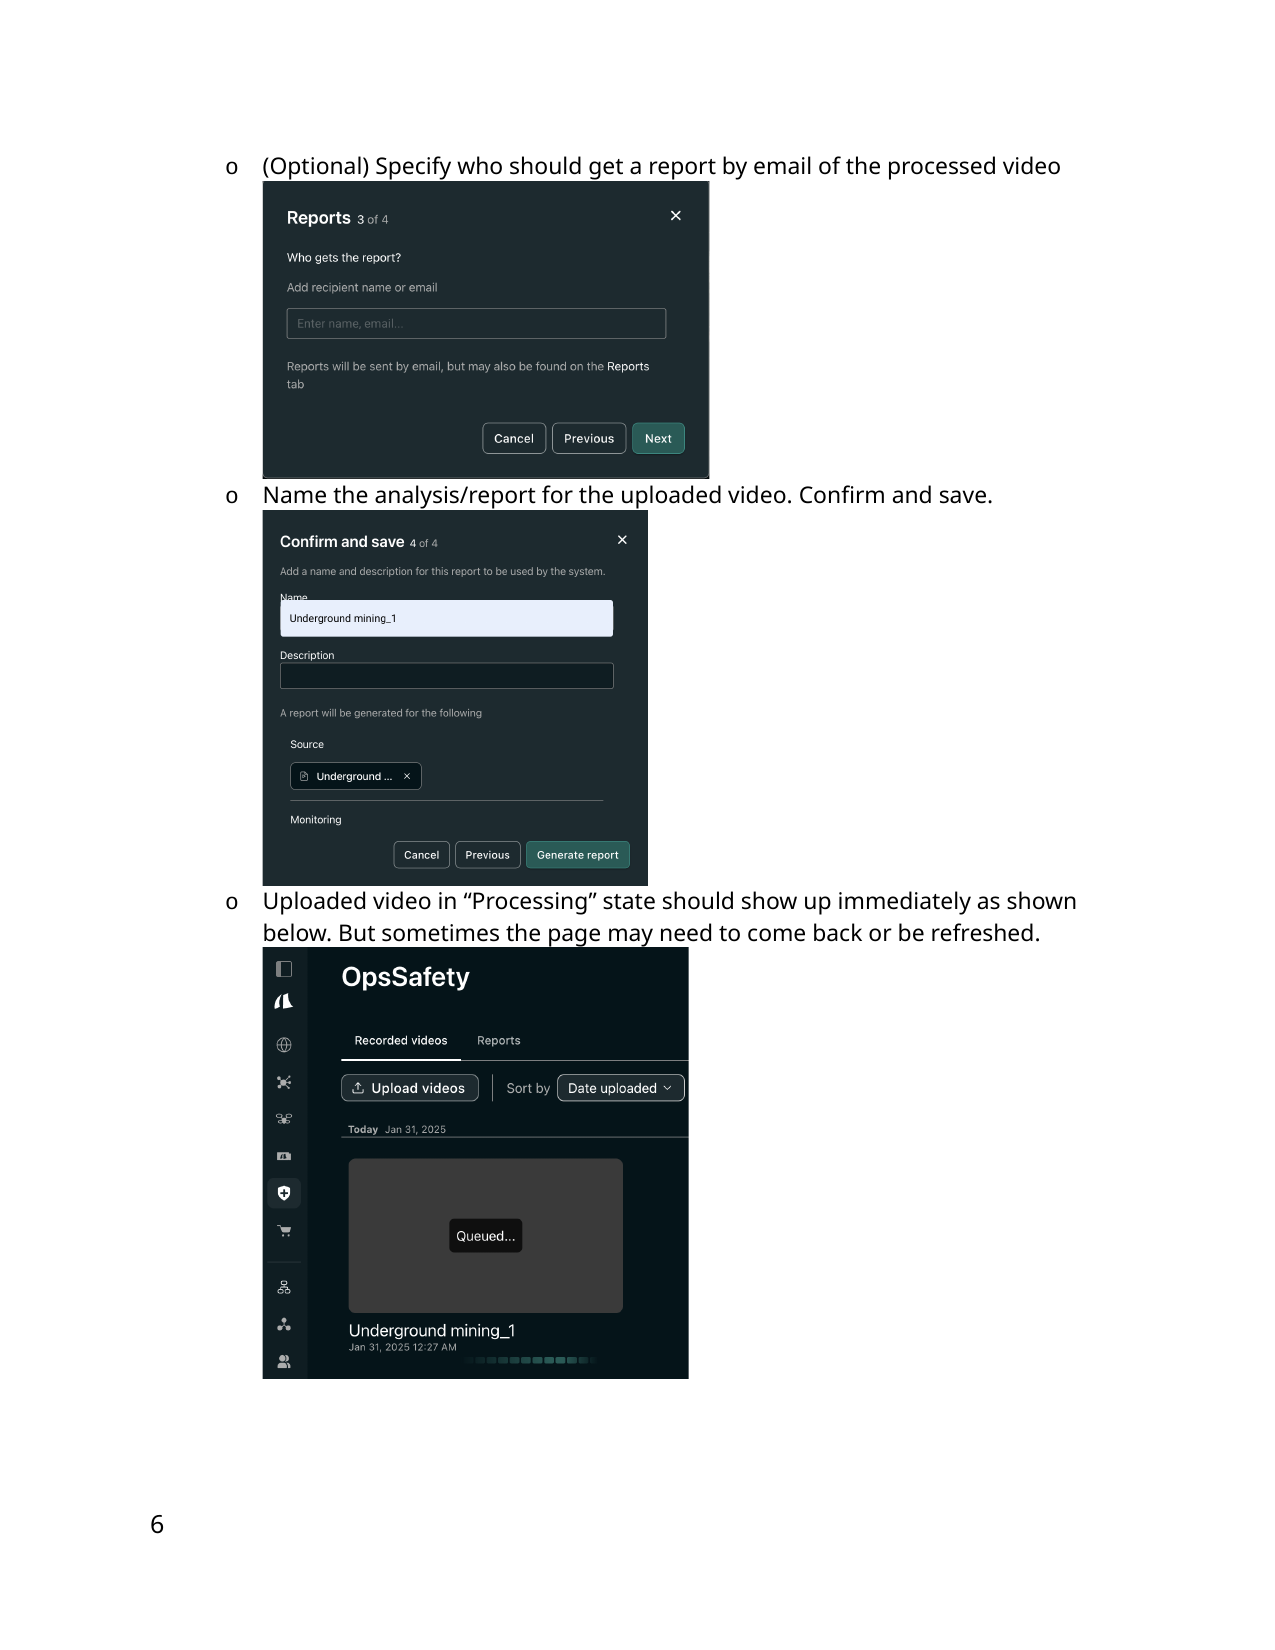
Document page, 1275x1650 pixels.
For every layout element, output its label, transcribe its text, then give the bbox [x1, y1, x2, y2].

picture [262, 510, 648, 886]
picture [262, 181, 710, 479]
picture [262, 947, 689, 1379]
